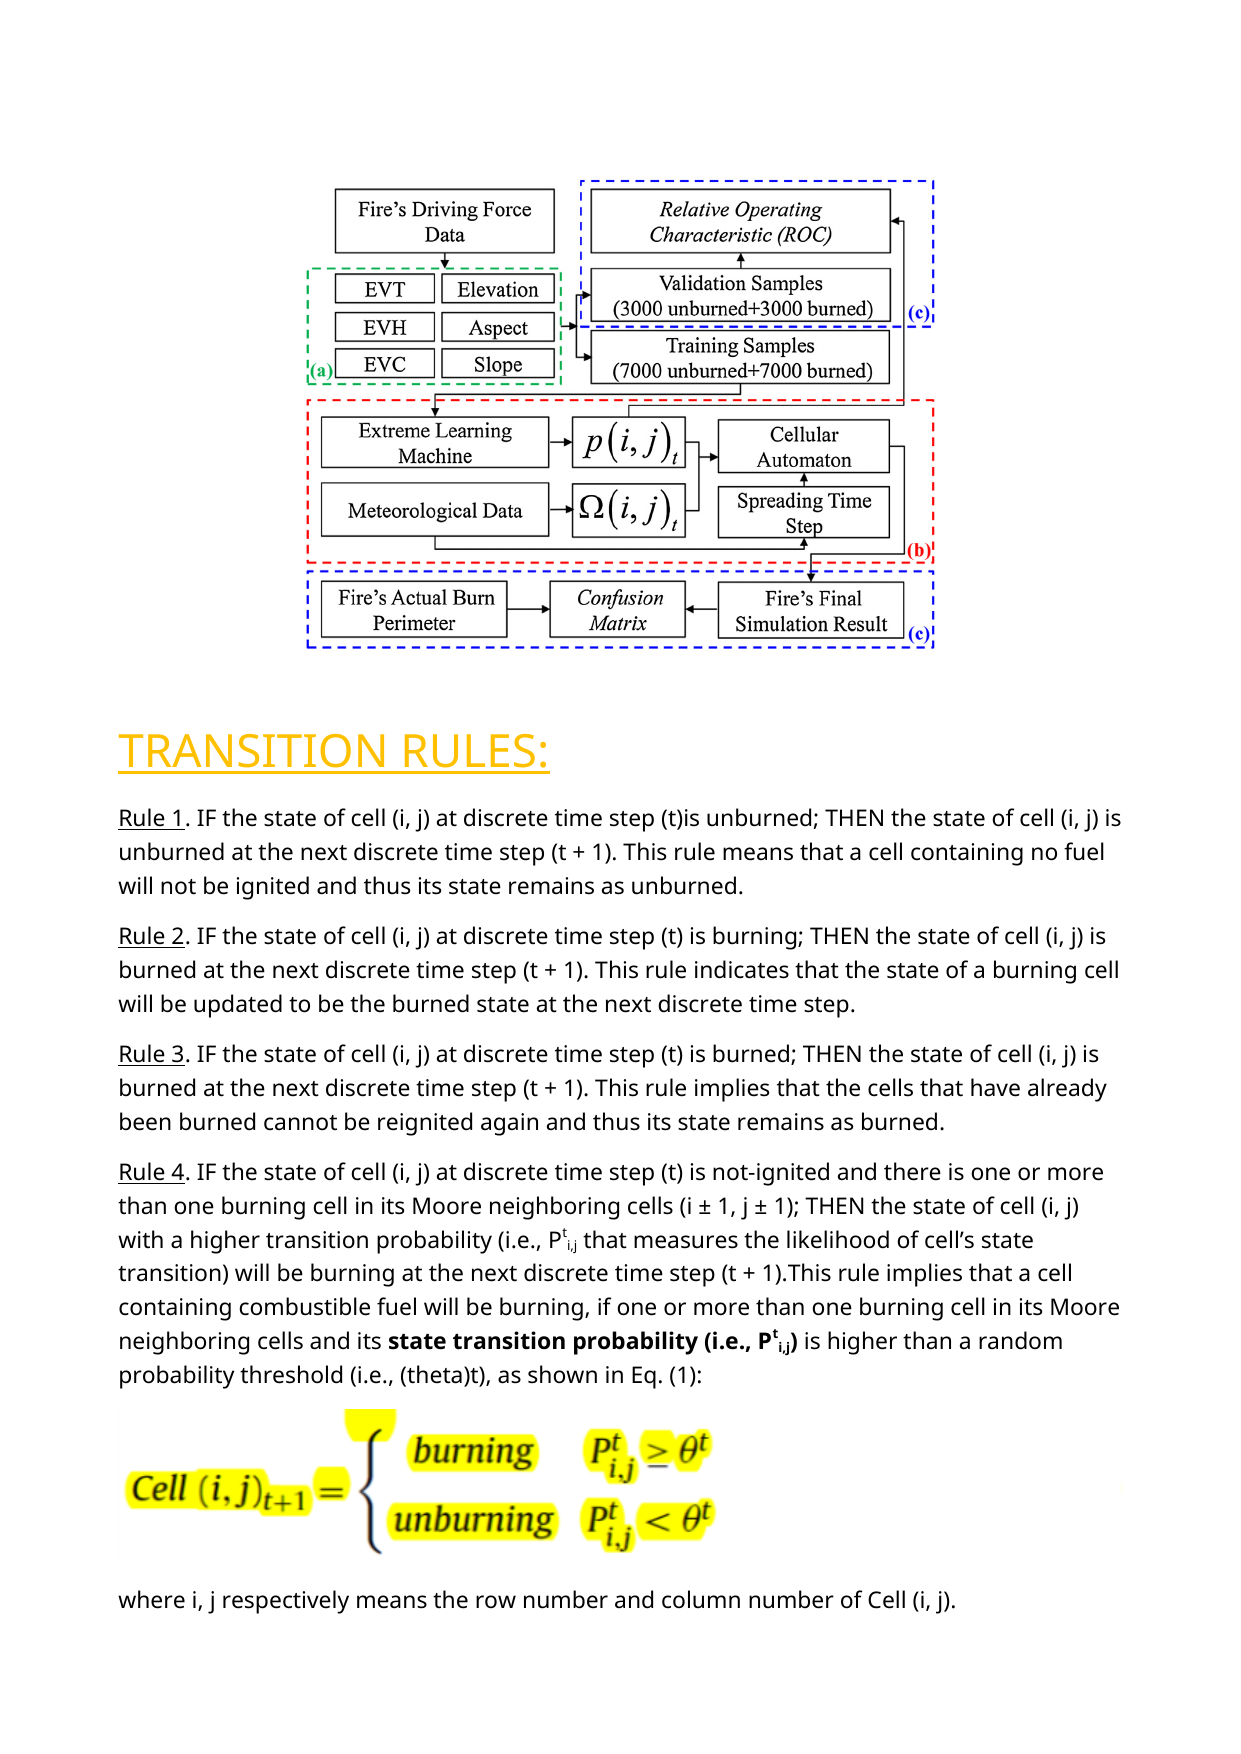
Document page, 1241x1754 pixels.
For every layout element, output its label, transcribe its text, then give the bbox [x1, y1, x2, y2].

text Rule 2. IF the state of cell (i, j) at discrete time step (t) is burning; THEN the state of cell (i, j) is burned at the next discrete time step (t + 1). This rule indicates that the state of a burning cell will be updated to be the burned state at the next discrete time step. [118, 920, 1122, 1019]
text Rule 4. IF the state of cell (i, j) at discrete time step (t) is not-ignited and there is one or more than one burning cell in its Moore neighboring cells (i ± 1, j ± 1); THEN the state of cell (i, j) with a higher transition probability (i.e., Pti,j that measures the likelihood of cell’s state transition) will be burning at the next discrete time step (t + 1).This rule implies that a cell containing combustible fuel will be burning, if one or more than one burning cell in its Moore neighboring cells and its state transition probability (i.e., Pti,j) is higher than a random probability threshold (i.e., (theta)t), as shown in Eq. (1): [118, 1156, 1122, 1390]
text TRANSITION RULES: [118, 718, 1122, 781]
text Rule 3. IF the state of cell (i, j) at discrete time step (t) is burned; THEN the state of cell (i, j) is burned at the next discrete time step (t + 1). This rule implies that the cells that have already been burned cannot be reignited again and thus its state remains as burned. [118, 1038, 1122, 1137]
text Rule 1. IF the state of cell (i, j) at discrete time step (t)is unburned; THEN the state of cell (i, j) is unburned at the next discrete time step (t + 1). This rule means that a cell containing no fuel will not be ignited and thus its state remains as unburned. [118, 802, 1122, 901]
text where i, j respectively means the row number and column number of Cell (i, j). [118, 1584, 1122, 1616]
picture [118, 1409, 1123, 1566]
